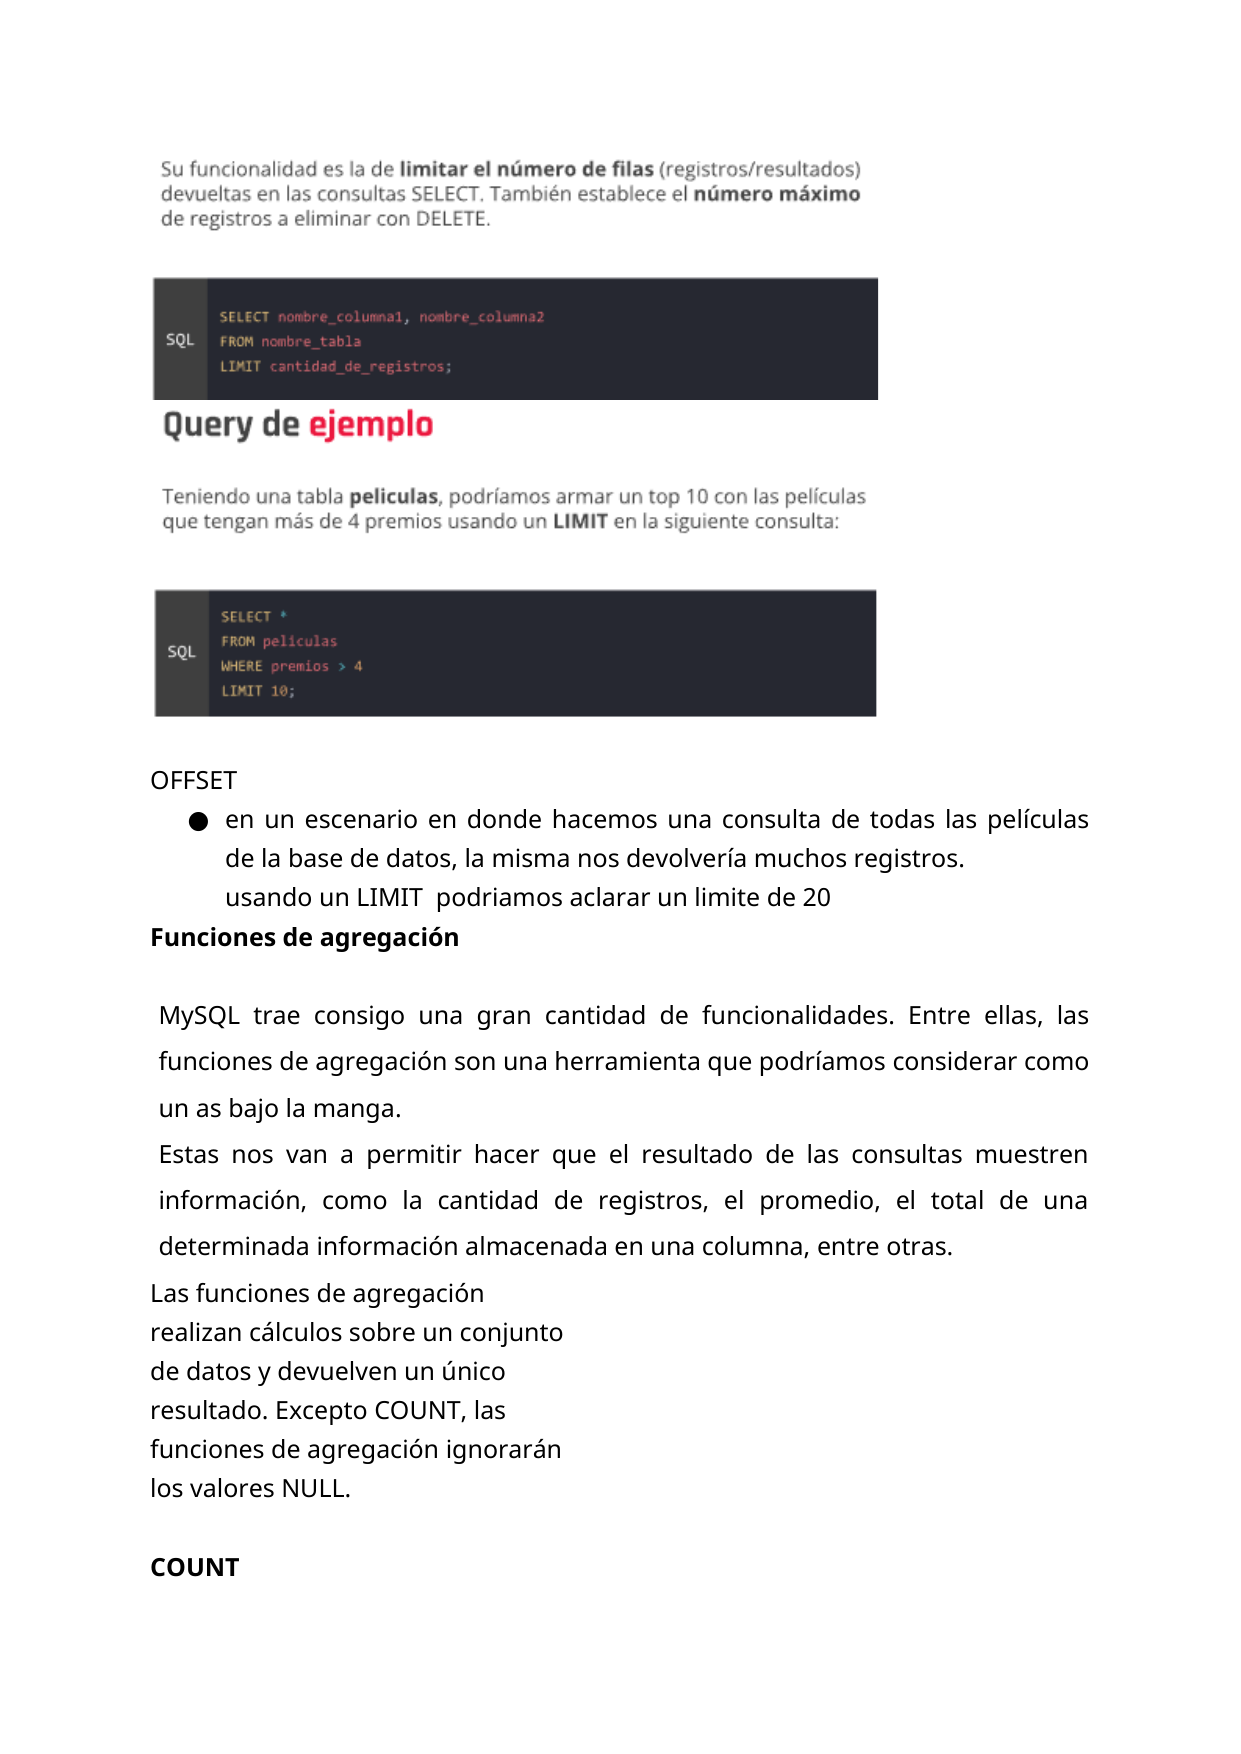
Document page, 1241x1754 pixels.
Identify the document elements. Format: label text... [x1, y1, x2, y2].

text usando un LIMIT podriamos aclarar un limite de 20 [225, 880, 1090, 914]
text MySQL trae consigo una gran cantidad de funcionalidades. Entre ellas, las funciones de agregación son una herramienta que podríamos considerar como un as bajo la manga. [158, 998, 1090, 1124]
text de datos y devuelven un único [150, 1354, 1090, 1388]
text Estas nos van a permitir hacer que el resultado de las consultas muestren información, como la cantidad de registros, el promedio, el total de una determinada información almacenada en una columna, entre otras. [158, 1137, 1090, 1263]
picture [150, 150, 879, 400]
text los valores NULL. [150, 1471, 1090, 1505]
subtitle Funciones de agregación [150, 919, 1090, 953]
text funciones de agregación ignorarán [150, 1432, 1090, 1466]
text realizan cálculos sobre un conjunto [150, 1314, 1090, 1348]
text resultado. Excepto COUNT, las [150, 1393, 1090, 1427]
picture [150, 403, 877, 720]
text OFFSET [150, 762, 1090, 797]
list en un escenario en donde hacemos una consulta de todas las películas de la base de datos, la misma nos devolvería muchos registros. [187, 802, 1090, 875]
text COUNT [150, 1549, 1090, 1583]
text Las funciones de agregación [150, 1275, 1090, 1309]
